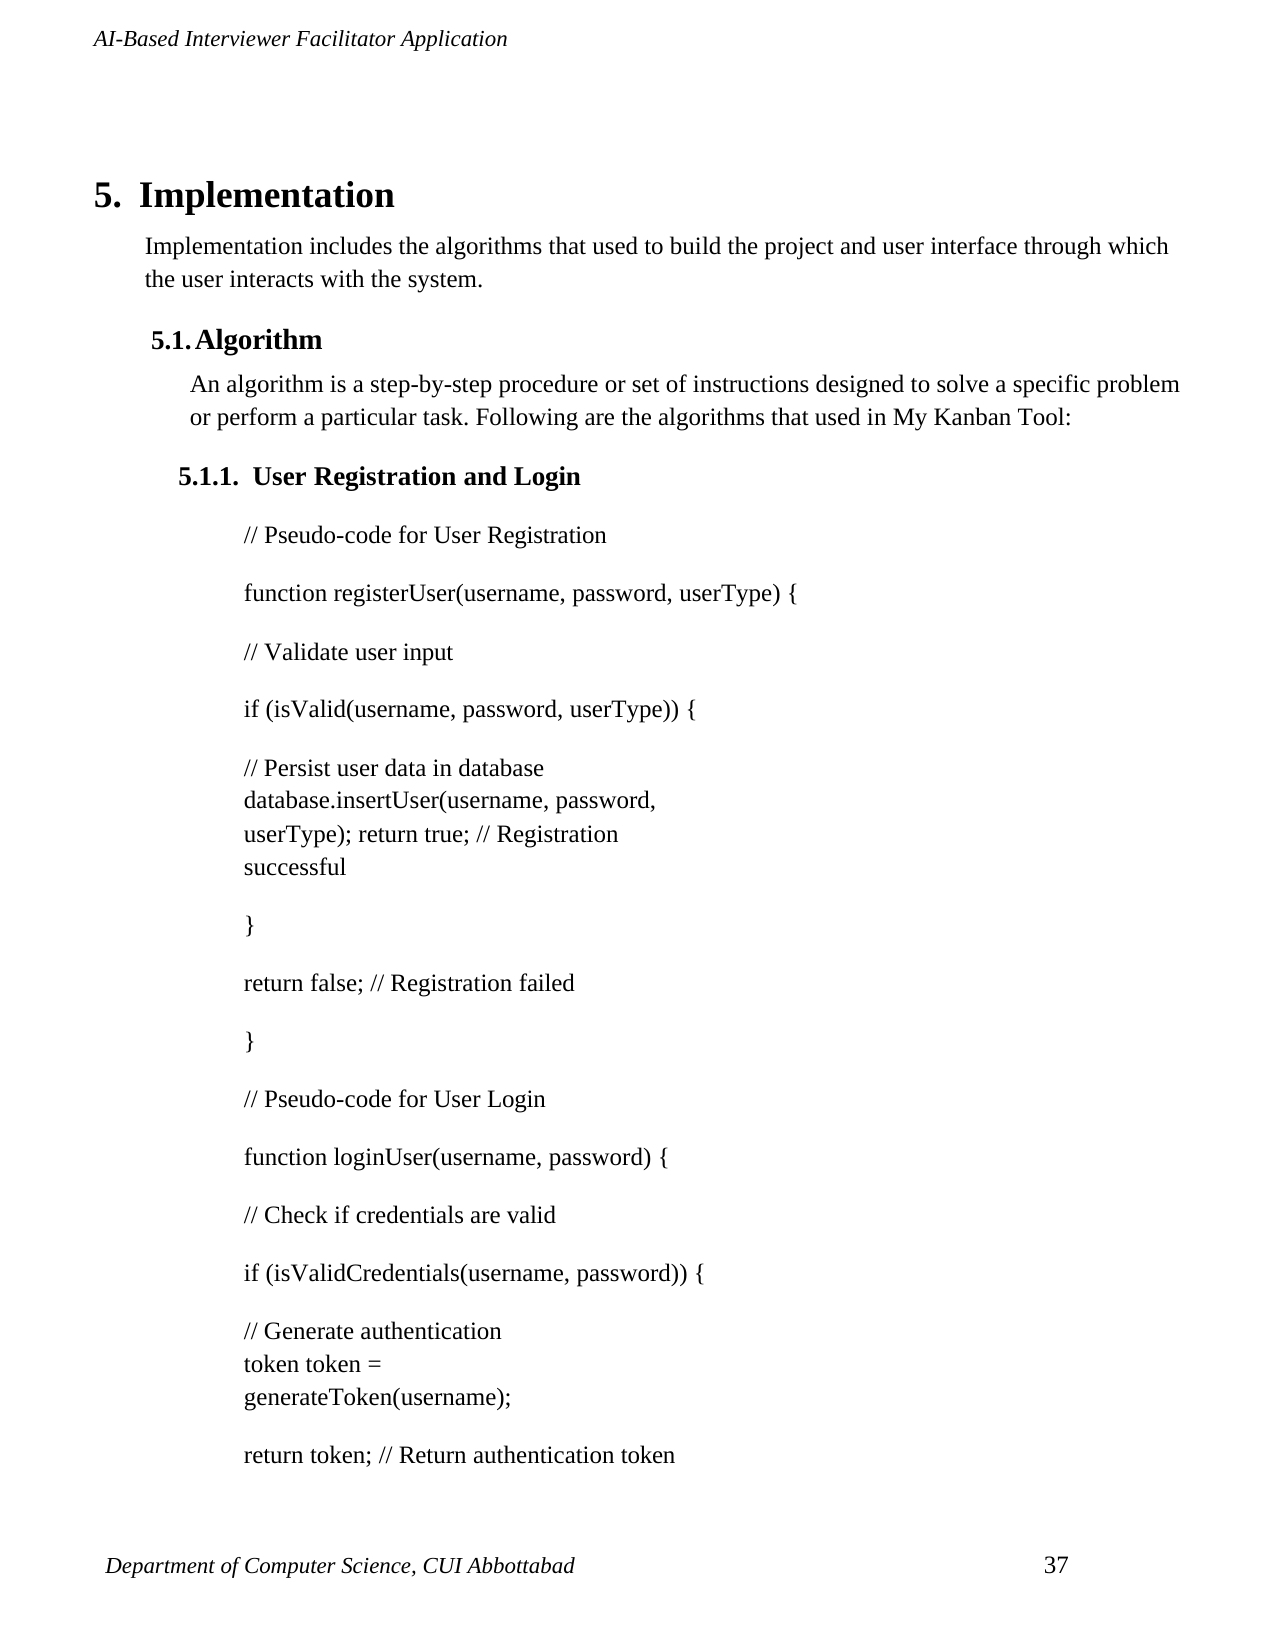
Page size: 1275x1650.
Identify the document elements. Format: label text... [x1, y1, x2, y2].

text // Pseudo-code for User Login [244, 1084, 1204, 1112]
text function registerUser(username, password, userType) { [244, 578, 1204, 607]
text // Pseudo-code for User Registration [244, 521, 1204, 549]
subtitle Algorithm [151, 322, 1204, 355]
text // Persist user data in database database.insertUser(username, password, userType); return true; // Registration successful [244, 753, 696, 880]
list } [244, 1026, 1204, 1054]
subtitle Implementation [94, 173, 1204, 216]
text function loginUser(username, password) { [244, 1142, 1204, 1171]
list 5.1.1. User Registration and Login [169, 460, 1204, 491]
text Implementation includes the algorithms that used to build the project and user interface through which the user interacts with the system. [144, 231, 1193, 293]
text return token; // Return authentication token [244, 1440, 1204, 1469]
list } [244, 910, 1204, 938]
text An algorithm is a step-by-step procedure or set of instructions designed to solve a specific problem or perform a particular task. Following are the algorithms that used in My Kanban Tool: [189, 369, 1193, 431]
text // Check if credentials are valid [244, 1200, 1204, 1228]
text if (isValidCredentials(username, password)) { [244, 1258, 1204, 1287]
text // Validate user input [244, 637, 1204, 665]
text if (isValid(username, password, userType)) { [244, 694, 1204, 723]
text // Generate authentication token token = generateToken(username); [244, 1316, 514, 1411]
text return false; // Registration failed [244, 968, 1204, 996]
